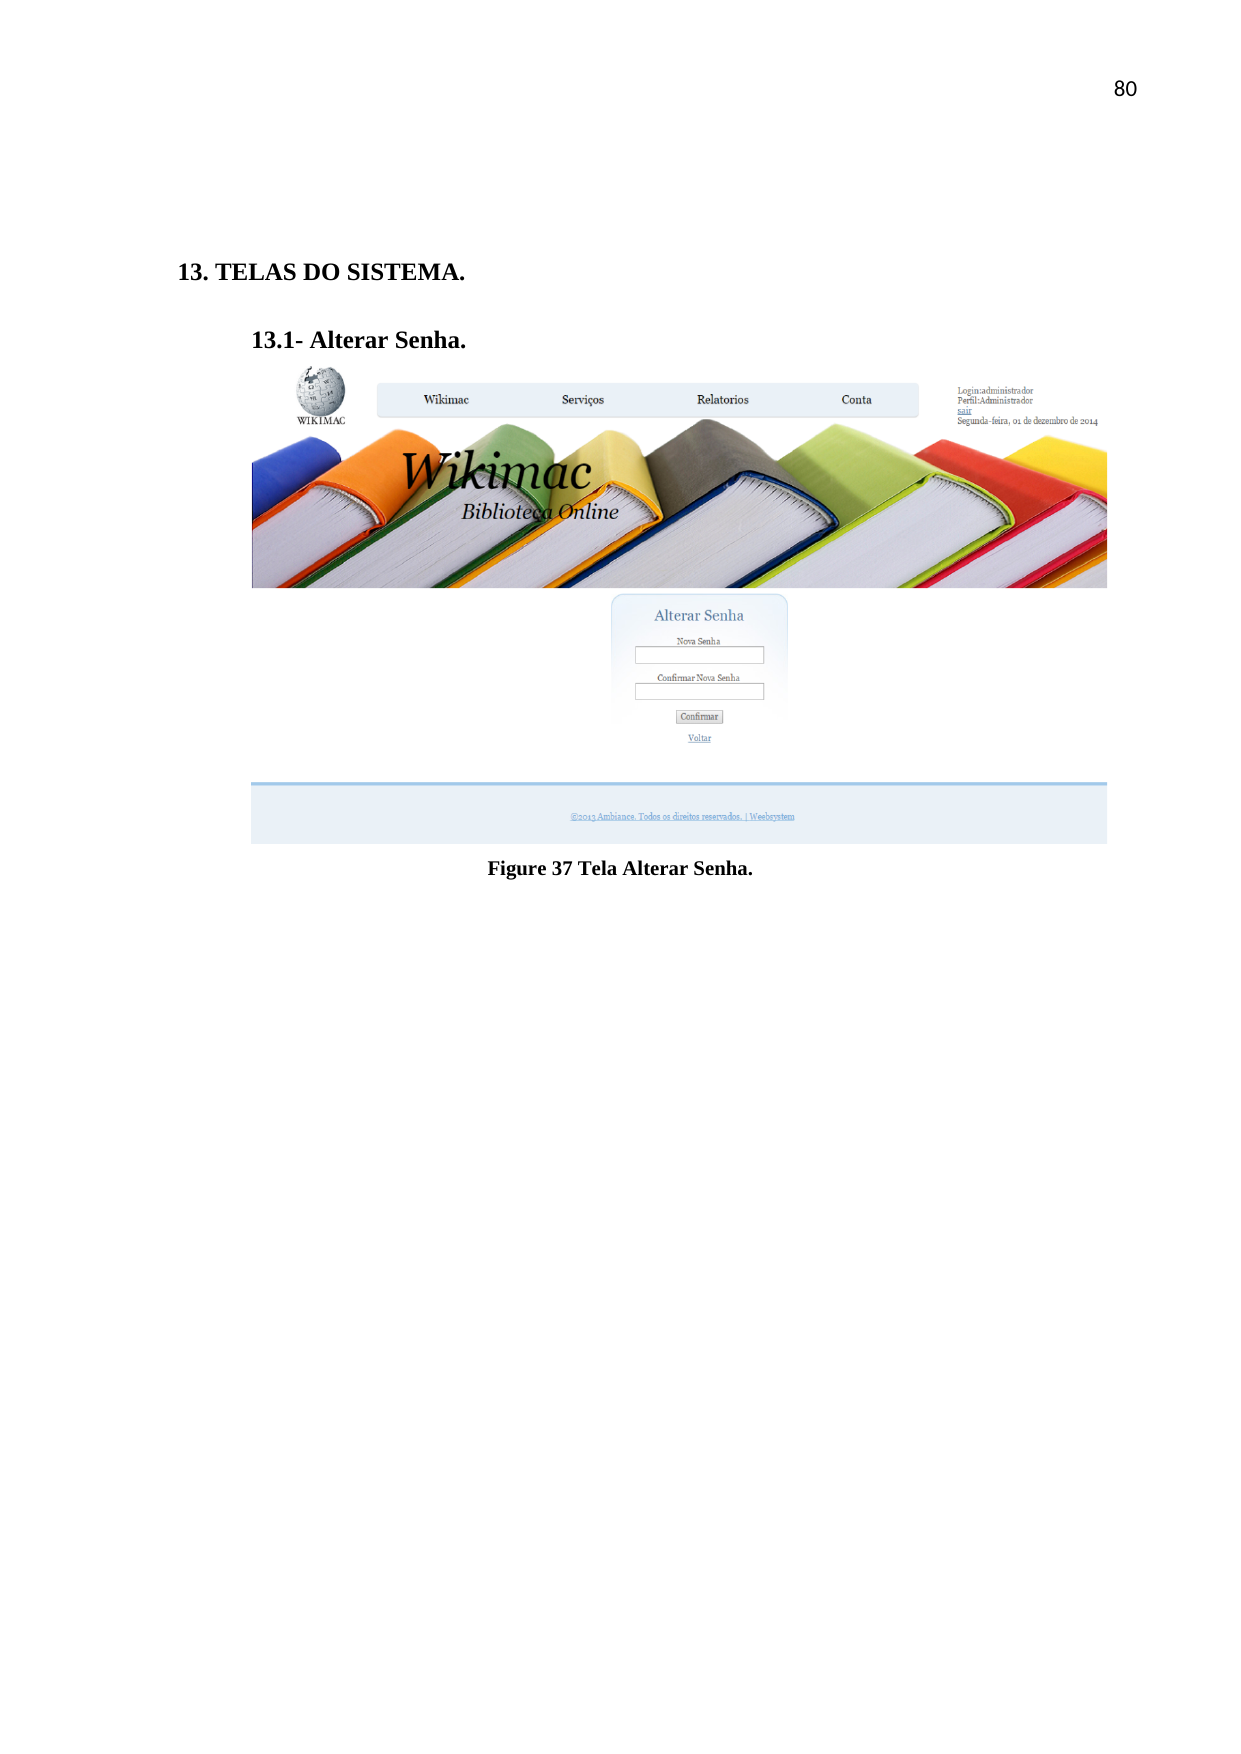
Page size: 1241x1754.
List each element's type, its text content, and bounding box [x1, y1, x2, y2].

subtitle 13. TELAS DO SISTEMA. [177, 257, 1064, 286]
subtitle 13.1- Alterar Senha. [177, 326, 1064, 354]
text Figure 37 Tela Alterar Senha. [177, 856, 1063, 880]
picture [251, 366, 1108, 844]
